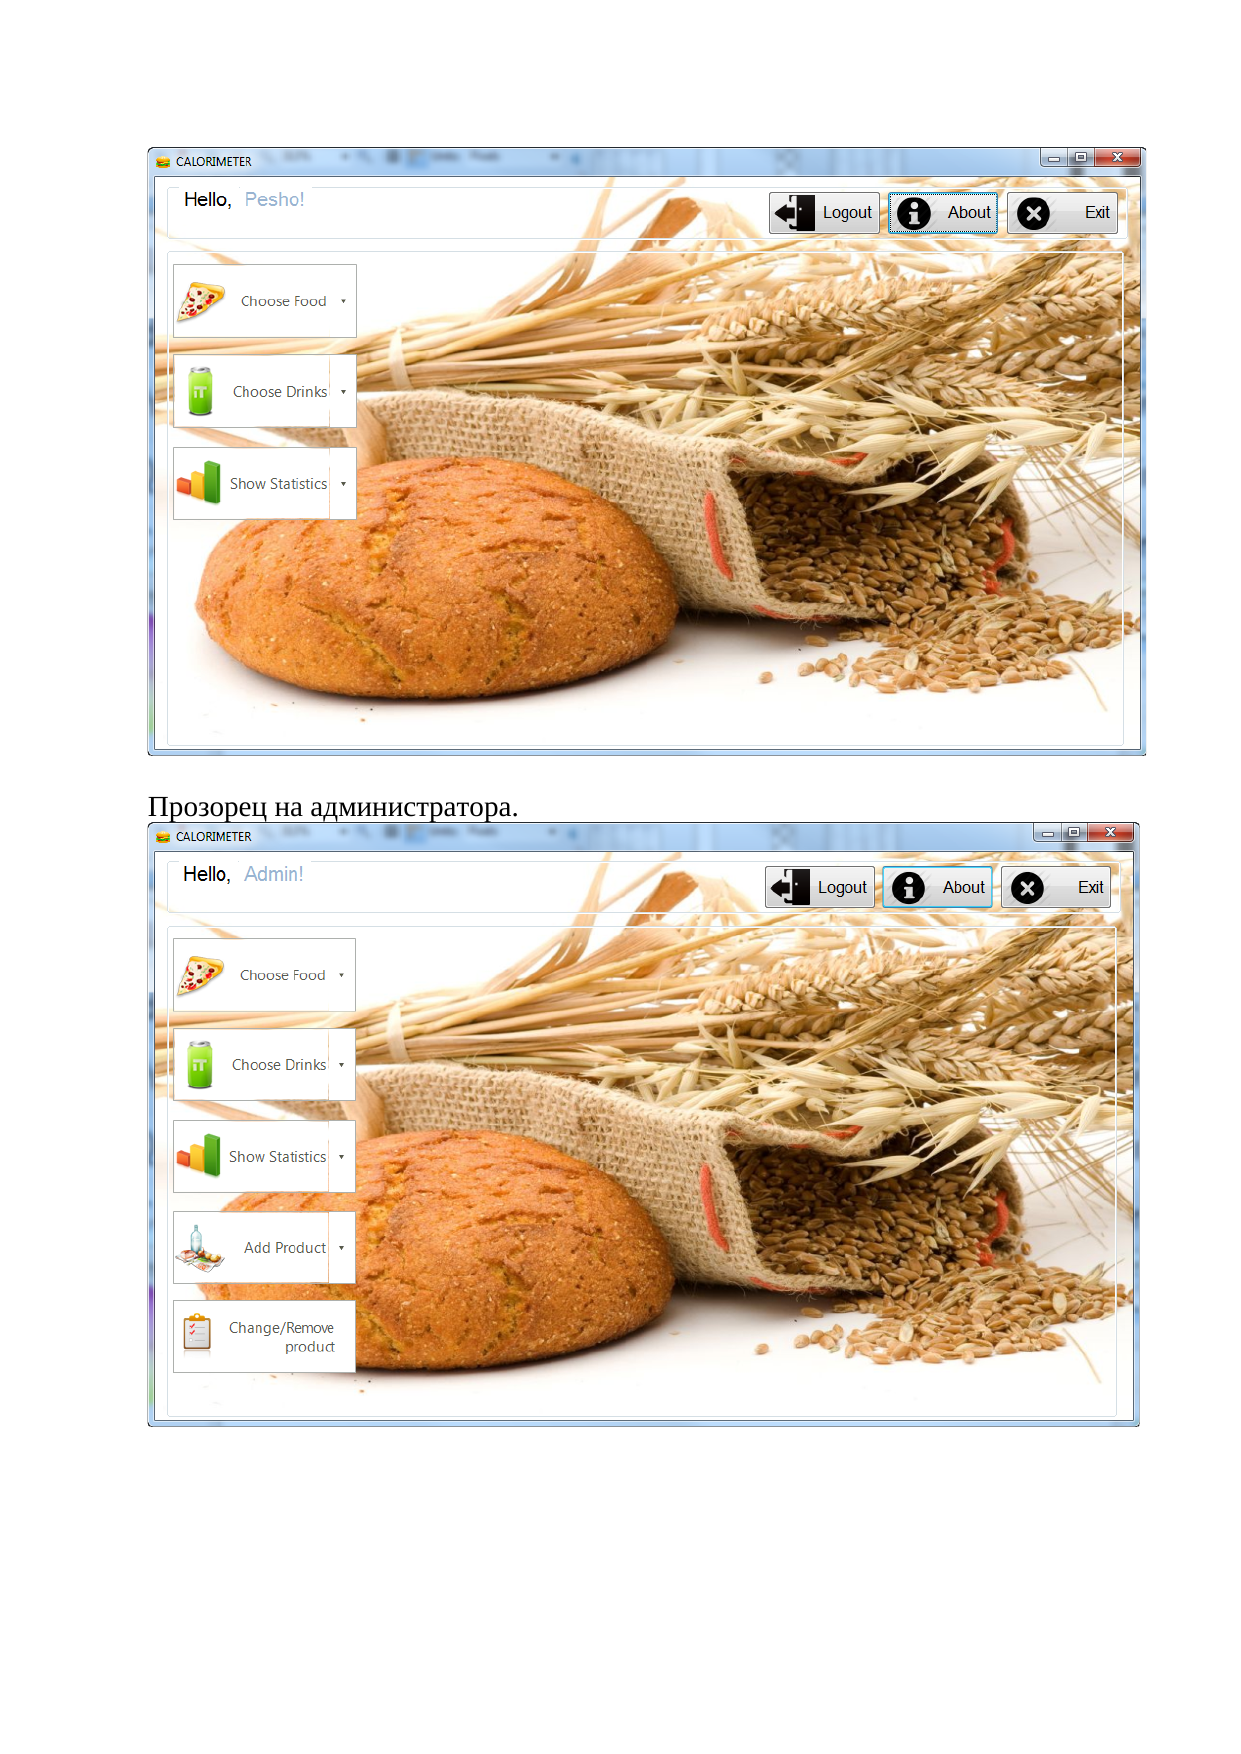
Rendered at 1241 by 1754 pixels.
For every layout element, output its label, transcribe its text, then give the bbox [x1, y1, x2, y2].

picture [147, 822, 1140, 1427]
picture [147, 147, 1147, 756]
text Прозорец на администратора. [148, 789, 1093, 822]
